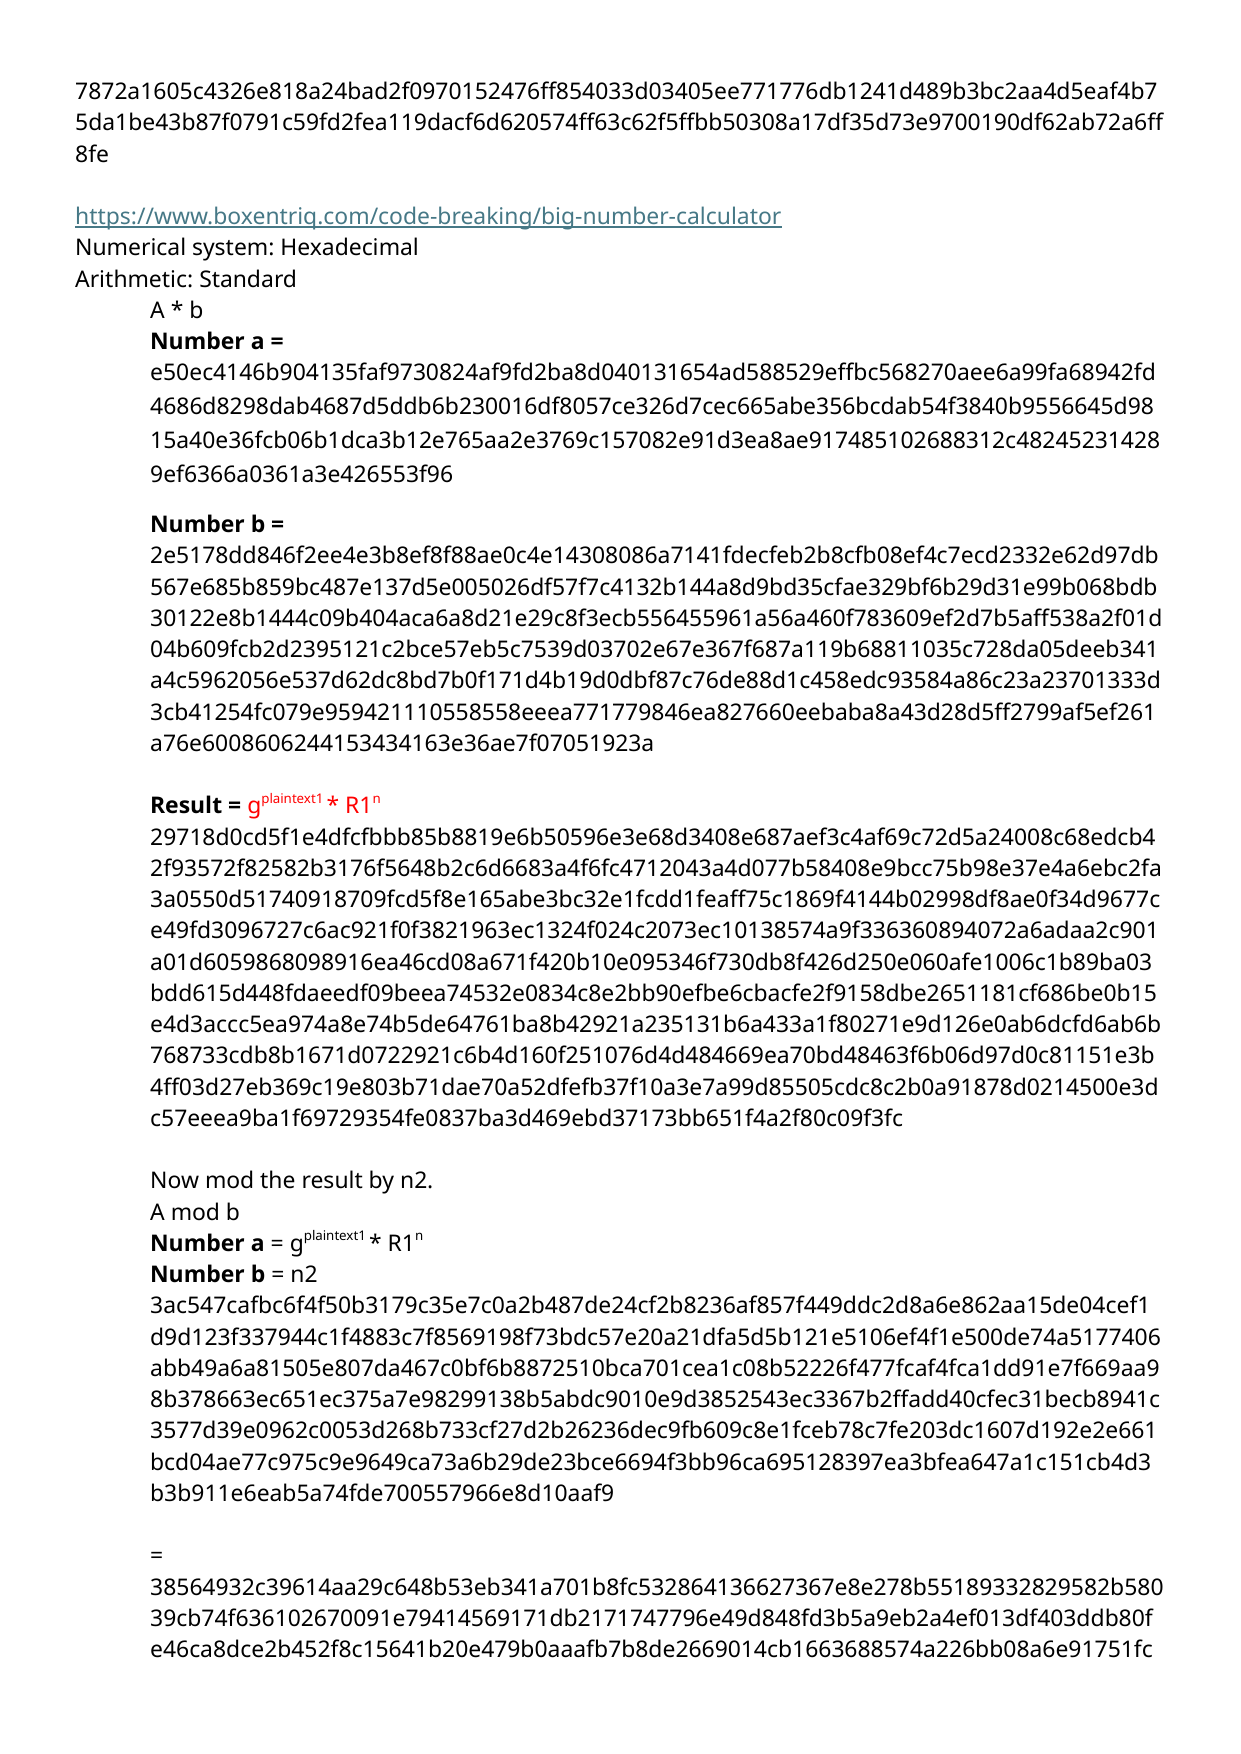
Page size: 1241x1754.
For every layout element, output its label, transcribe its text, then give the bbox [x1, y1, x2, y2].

text Numerical system: Hexadecimal [75, 231, 1165, 262]
text Number b = [150, 508, 1165, 539]
text https://www.boxentriq.com/code-breaking/big-number-calculator [75, 200, 1165, 231]
text A mod b [75, 1195, 1165, 1227]
text Arithmetic: Standard [75, 262, 1165, 294]
text = [150, 1539, 1165, 1570]
text Number a = [150, 325, 1165, 356]
text A * b [75, 294, 1165, 325]
text 3ac547cafbc6f4f50b3179c35e7c0a2b487de24cf2b8236af857f449ddc2d8a6e862aa15de04cef1d9d123f337944c1f4883c7f8569198f73bdc57e20a21dfa5d5b121e5106ef4f1e500de74a5177406abb49a6a81505e807da467c0bf6b8872510bca701cea1c08b52226f477fcaf4fca1dd91e7f669aa98b378663ec651ec375a7e98299138b5abdc9010e9d3852543ec3367b2ffadd40cfec31becb8941c3577d39e0962c0053d268b733cf27d2b26236dec9fb609c8e1fceb78c7fe203dc1607d192e2e661bcd04ae77c975c9e9649ca73a6b29de23bce6694f3bb96ca695128397ea3bfea647a1c151cb4d3b3b911e6eab5a74fde700557966e8d10aaf9 [150, 1289, 1165, 1508]
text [75, 75, 1165, 169]
text 29718d0cd5f1e4dfcfbbb85b8819e6b50596e3e68d3408e687aef3c4af69c72d5a24008c68edcb42f93572f82582b3176f5648b2c6d6683a4f6fc4712043a4d077b58408e9bcc75b98e37e4a6ebc2fa3a0550d51740918709fcd5f8e165abe3bc32e1fcdd1feaff75c1869f4144b02998df8ae0f34d9677ce49fd3096727c6ac921f0f3821963ec1324f024c2073ec10138574a9f336360894072a6adaa2c901a01d6059868098916ea46cd08a671f420b10e095346f730db8f426d250e060afe1006c1b89ba03bdd615d448fdaeedf09beea74532e0834c8e2bb90efbe6cbacfe2f9158dbe2651181cf686be0b15e4d3accc5ea974a8e74b5de64761ba8b42921a235131b6a433a1f80271e9d126e0ab6dcfd6ab6b768733cdb8b1671d0722921c6b4d160f251076d4d484669ea70bd48463f6b06d97d0c81151e3b4ff03d27eb369c19e803b71dae70a52dfefb37f10a3e7a99d85505cdc8c2b0a91878d0214500e3dc57eeea9ba1f69729354fe0837ba3d469ebd37173bb651f4a2f80c09f3fc [150, 820, 1165, 1133]
text Number b = n2 [75, 1258, 1165, 1289]
text 2e5178dd846f2ee4e3b8ef8f88ae0c4e14308086a7141fdecfeb2b8cfb08ef4c7ecd2332e62d97db567e685b859bc487e137d5e005026df57f7c4132b144a8d9bd35cfae329bf6b29d31e99b068bdb30122e8b1444c09b404aca6a8d21e29c8f3ecb556455961a56a460f783609ef2d7b5aff538a2f01d04b609fcb2d2395121c2bce57eb5c7539d03702e67e367f687a119b68811035c728da05deeb341a4c5962056e537d62dc8bd7b0f171d4b19d0dbf87c76de88d1c458edc93584a86c23a23701333d3cb41254fc079e959421110558558eeea771779846ea827660eebaba8a43d28d5ff2799af5ef261a76e6008606244153434163e36ae7f07051923a [150, 539, 1165, 758]
text e50ec4146b904135faf9730824af9fd2ba8d040131654ad588529effbc568270aee6a99fa68942fd4686d8298dab4687d5ddb6b230016df8057ce326d7cec665abe356bcdab54f3840b9556645d9815a40e36fcb06b1dca3b12e765aa2e3769c157082e91d3ea8ae917485102688312c482452314289ef6366a0361a3e426553f96 [150, 356, 1165, 489]
text Now mod the result by n2. [75, 1164, 1165, 1195]
text Number a = gplaintext1 * R1n [75, 1227, 1165, 1258]
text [150, 1570, 1165, 1664]
text Result = gplaintext1 * R1n [150, 789, 1165, 820]
